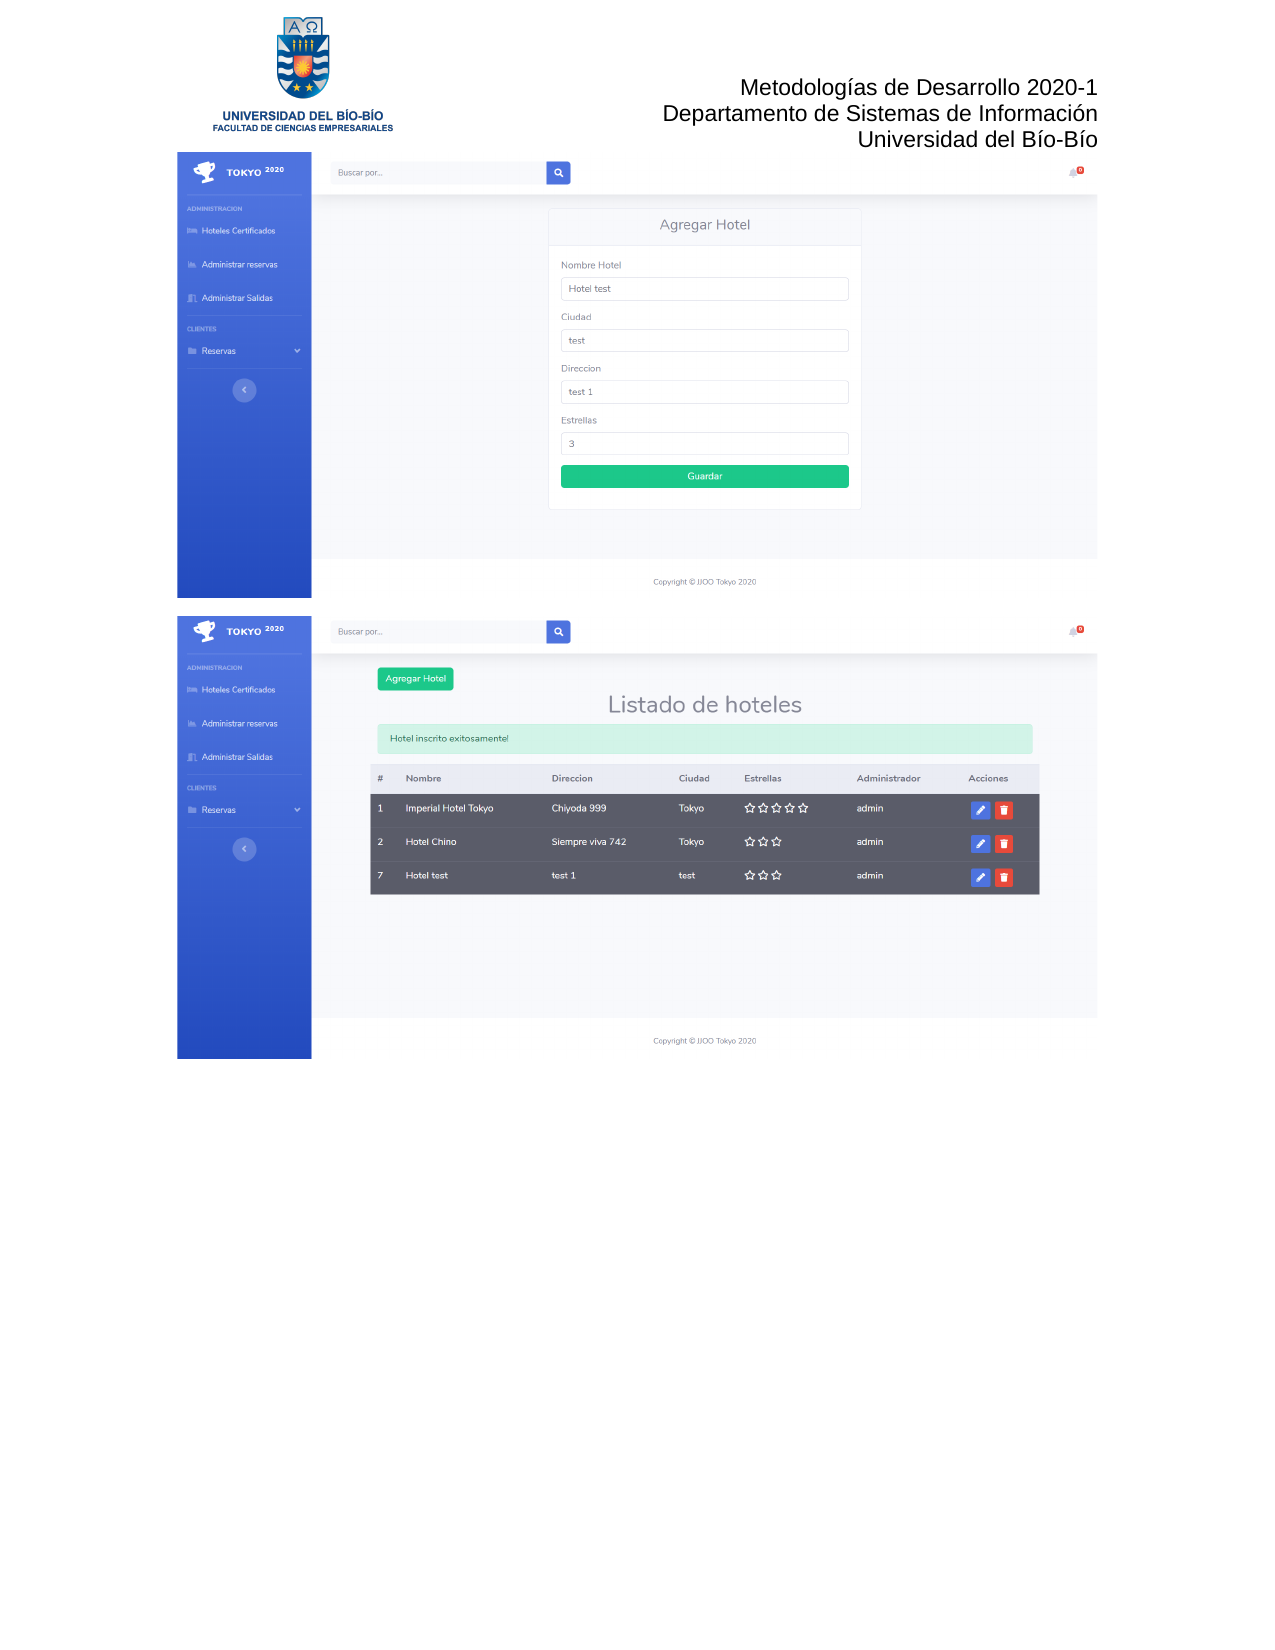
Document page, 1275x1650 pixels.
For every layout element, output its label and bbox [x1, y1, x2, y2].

picture [192, 3, 414, 145]
picture [177, 152, 1098, 598]
picture [177, 616, 1098, 1059]
